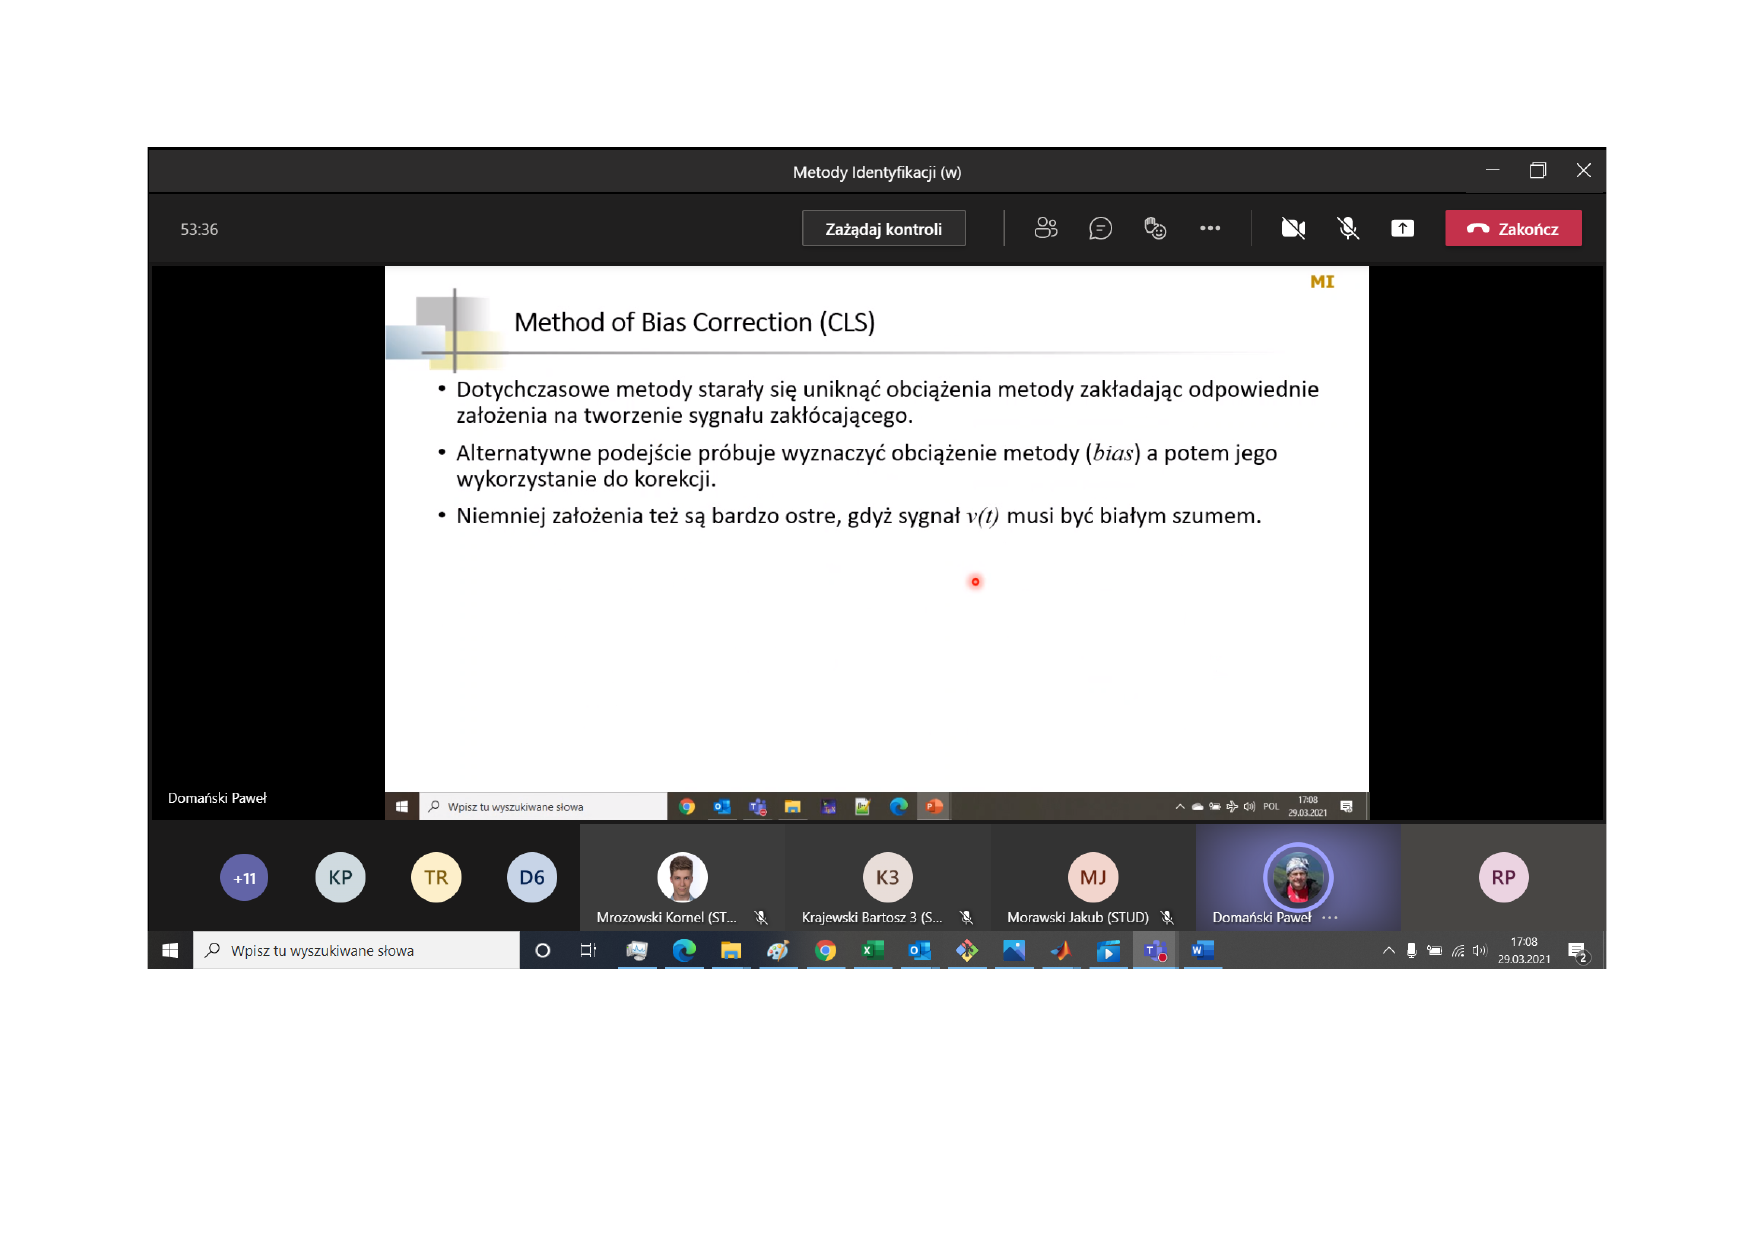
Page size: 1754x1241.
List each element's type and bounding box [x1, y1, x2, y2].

picture [147, 147, 1607, 969]
